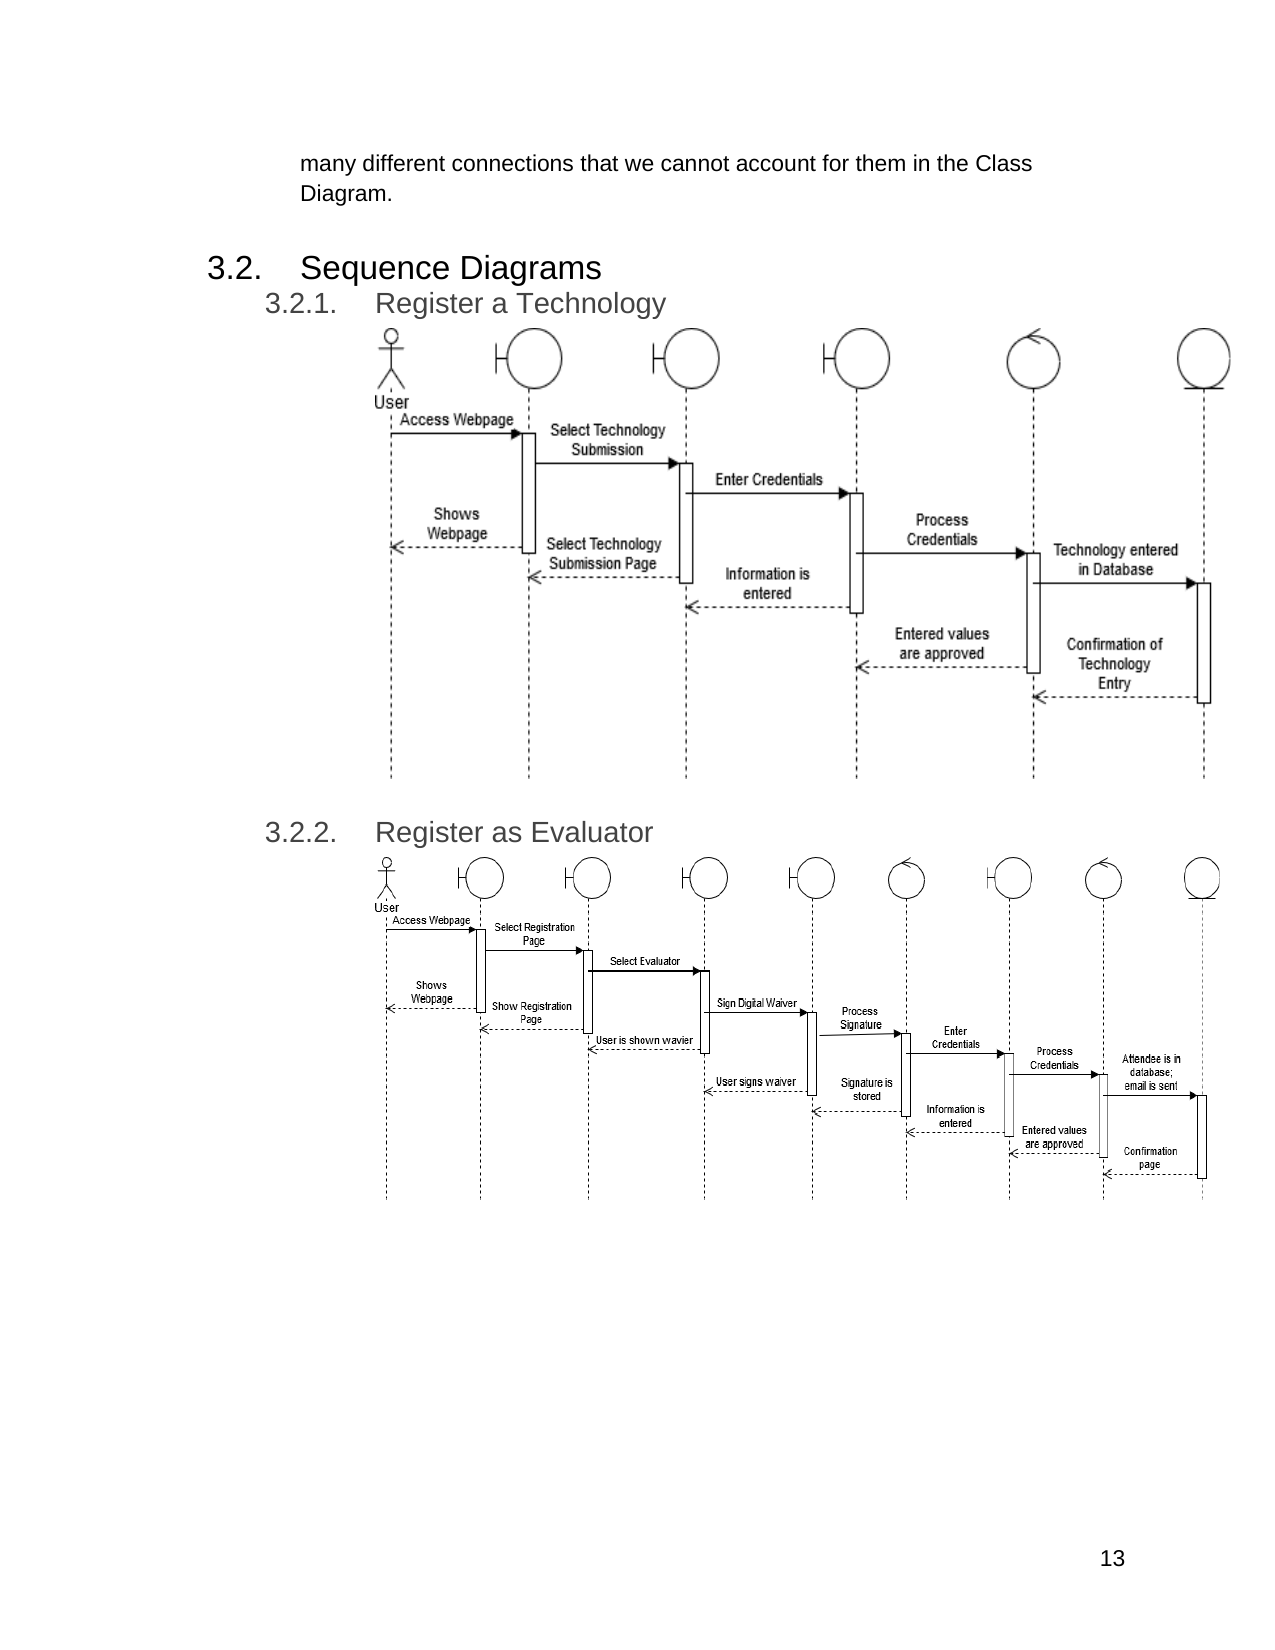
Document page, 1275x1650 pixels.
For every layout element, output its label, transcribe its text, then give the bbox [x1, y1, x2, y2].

picture [375, 328, 1231, 779]
subtitle Sequence Diagrams [262, 248, 1125, 286]
subtitle Register a Technology [337, 286, 1125, 320]
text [300, 150, 1125, 207]
subtitle Register as Evaluator [337, 815, 1125, 849]
picture [375, 857, 1220, 1200]
